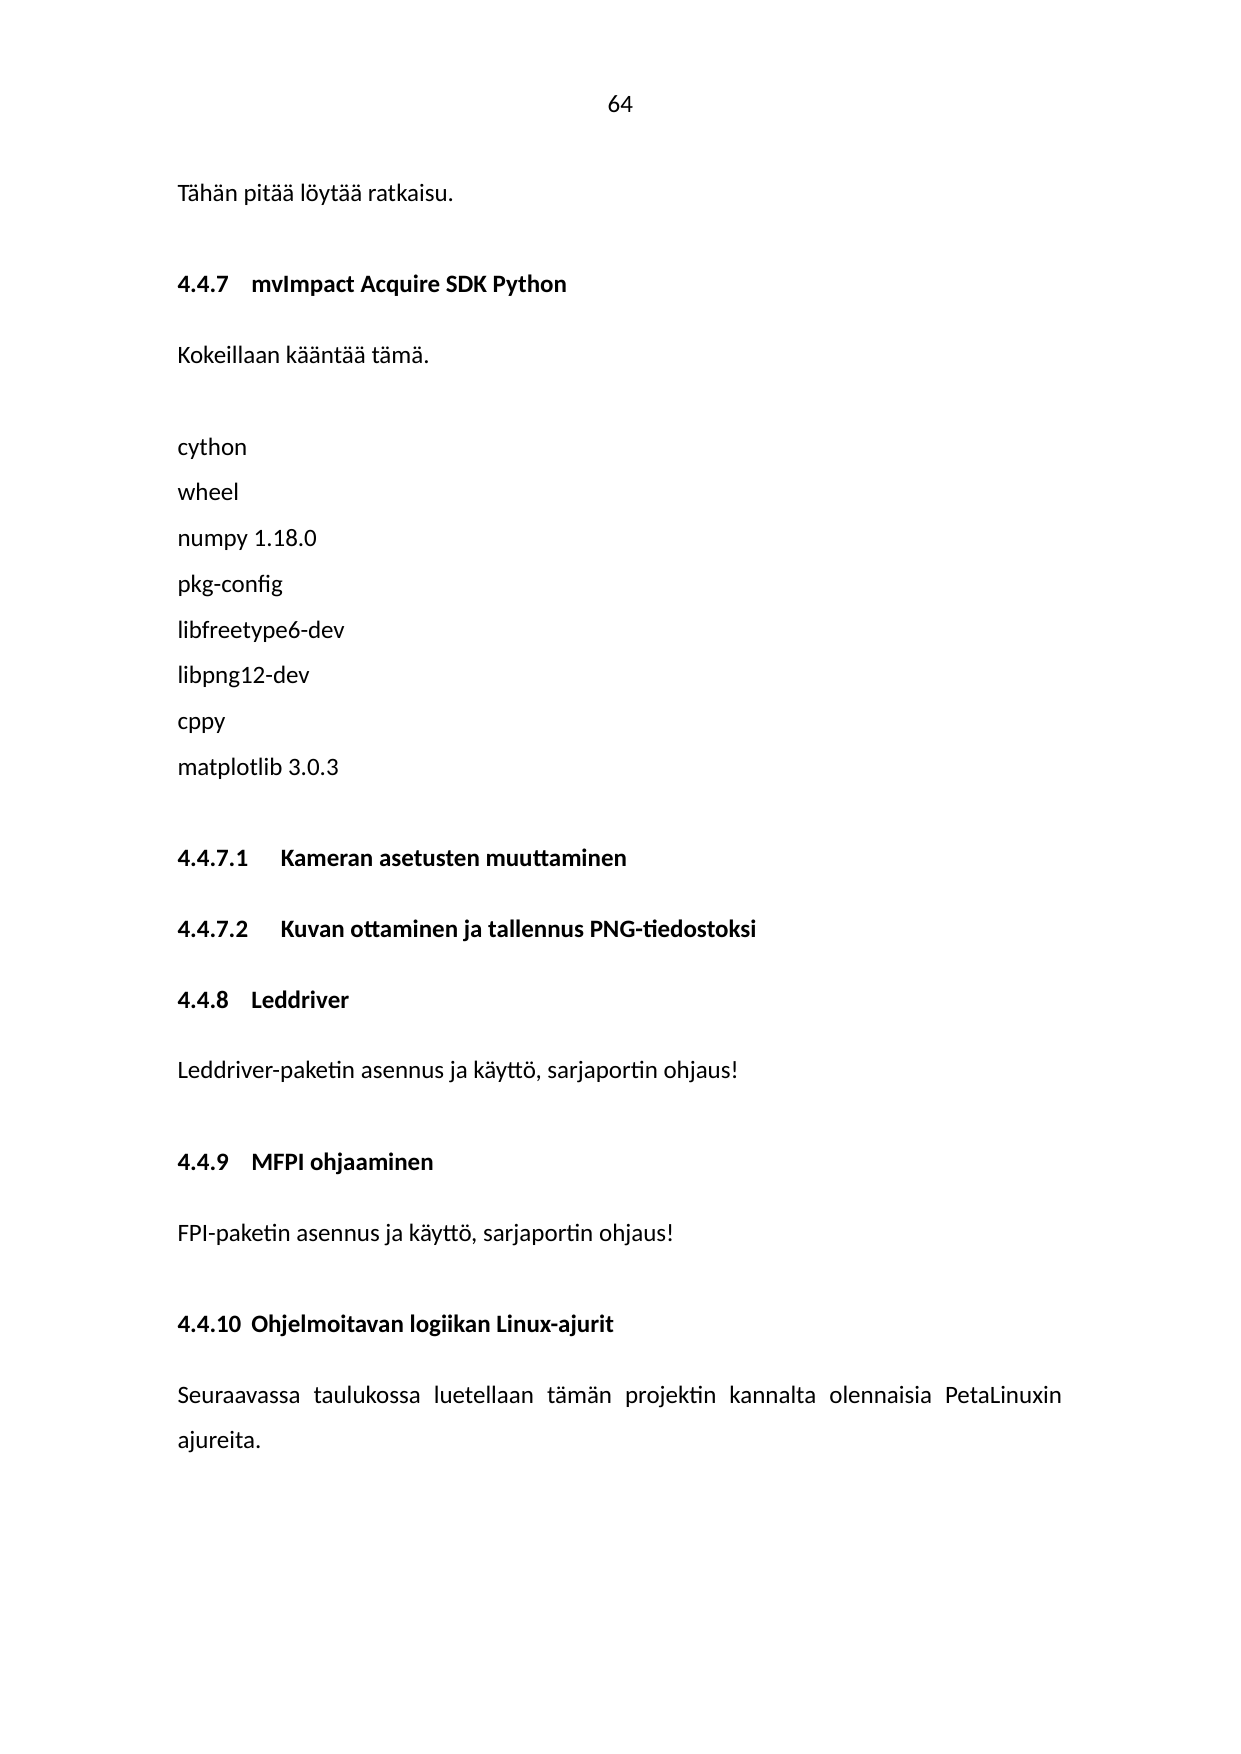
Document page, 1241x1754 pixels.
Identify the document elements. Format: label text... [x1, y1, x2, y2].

text numpy 1.18.0 [177, 522, 1063, 553]
text pkg-config [177, 568, 1063, 598]
text cppy [177, 705, 1063, 736]
text Seuraavassa taulukossa luetellaan tämän projektin kannalta olennaisia PetaLinuxin ajureita. [177, 1379, 1063, 1455]
text Tähän pitää löytää ratkaisu. [177, 177, 1063, 208]
subtitle Leddriver [177, 984, 1063, 1014]
text FPI-paketin asennus ja käyttö, sarjaportin ohjaus! [177, 1217, 1063, 1247]
subtitle Ohjelmoitavan logiikan Linux-ajurit [177, 1308, 1063, 1339]
subtitle mvImpact Acquire SDK Python [177, 269, 1063, 299]
text Kokeillaan kääntää tämä. [177, 339, 1063, 370]
text cython [177, 431, 1063, 461]
text wheel [177, 477, 1063, 507]
text matplotlib 3.0.3 [177, 751, 1063, 781]
subtitle MFPI ohjaaminen [177, 1146, 1063, 1177]
subtitle Kameran asetusten muuttaminen [177, 842, 1063, 873]
subtitle Kuvan ottaminen ja tallennus PNG-tiedostoksi [177, 913, 1063, 944]
text libpng12-dev [177, 659, 1063, 690]
text Leddriver-paketin asennus ja käyttö, sarjaportin ohjaus! [177, 1054, 1063, 1085]
text libfreetype6-dev [177, 614, 1063, 644]
